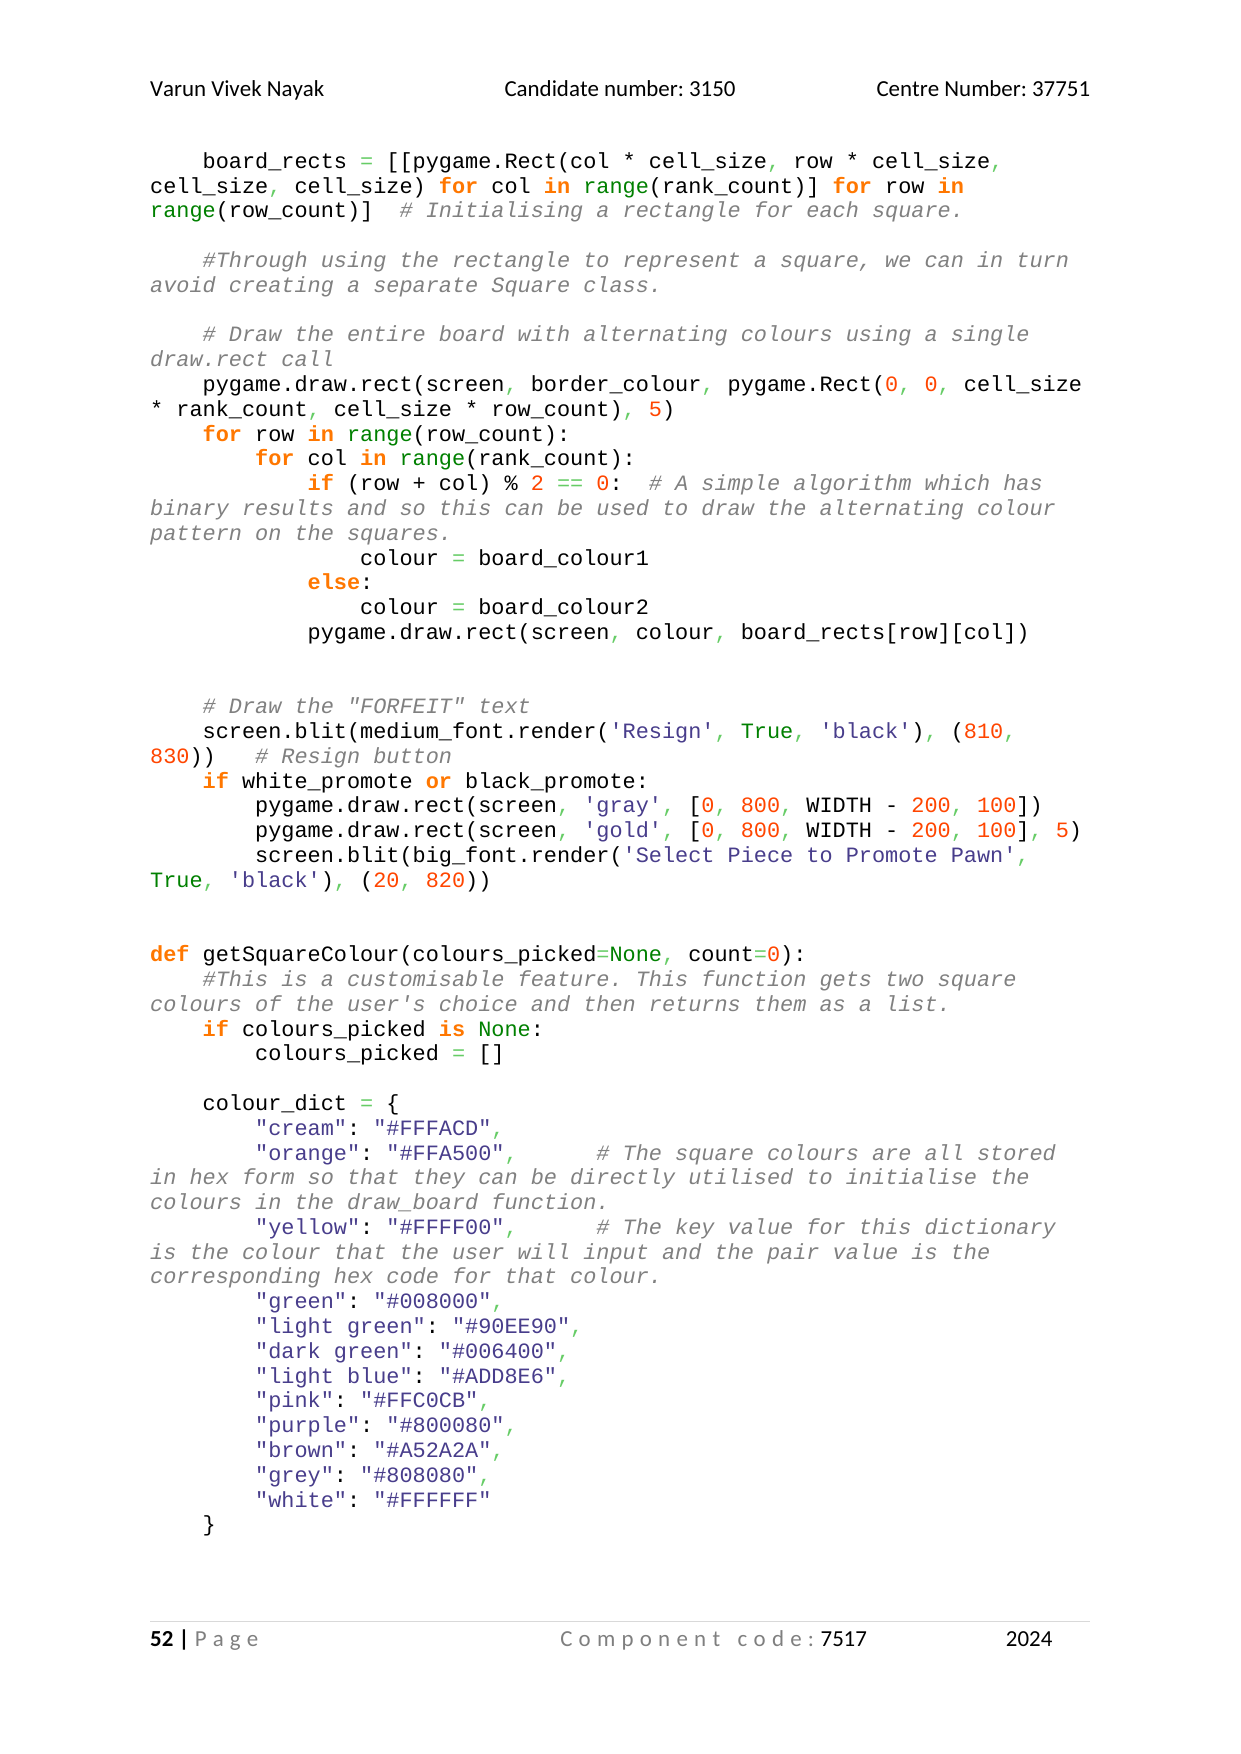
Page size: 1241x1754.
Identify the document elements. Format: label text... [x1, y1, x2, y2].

text "orange": "#FFA500", # The square colours are all stored in hex form so that they can be directly utilised to initialise the colours in the draw_board function. [150, 1142, 1090, 1216]
text colour = board_colour1 [150, 547, 1090, 571]
text "light green": "#90EE90", [150, 1315, 1090, 1340]
text screen.blit(big_font.render('Select Piece to Promote Pawn', True, 'black'), (20, 820)) [150, 844, 1090, 894]
text } [150, 1513, 1090, 1538]
text def getSquareColour(colours_picked=None, count=0): [150, 943, 1090, 968]
text #Through using the rectangle to represent a square, we can in turn avoid creating a separate Square class. [150, 249, 1090, 299]
text "cream": "#FFFACD", [150, 1117, 1090, 1142]
text if (row + col) % 2 == 0: # A simple algorithm which has binary results and so this can be used to draw the alternating colour pattern on the squares. [150, 472, 1090, 547]
text # Draw the entire board with alternating colours using a single draw.rect call [150, 323, 1090, 373]
text "green": "#008000", [150, 1290, 1090, 1315]
text #This is a customisable feature. This function gets two square colours of the user's choice and then returns them as a list. [150, 968, 1090, 1018]
text board_rects = [[pygame.Rect(col * cell_size, row * cell_size, cell_size, cell_size) for col in range(rank_count)] for row in range(row_count)] # Initialising a rectangle for each square. [150, 150, 1090, 224]
text colour = board_colour2 [150, 596, 1090, 621]
text "light blue": "#ADD8E6", [150, 1365, 1090, 1389]
text for row in range(row_count): [150, 423, 1090, 447]
text colours_picked = [] [150, 1042, 1090, 1067]
text "yellow": "#FFFF00", # The key value for this dictionary is the colour that the user will input and the pair value is the corresponding hex code for that colour. [150, 1216, 1090, 1290]
text if white_promote or black_promote: [150, 770, 1090, 794]
text "grey": "#808080", [150, 1464, 1090, 1489]
text else: [150, 571, 1090, 596]
text "purple": "#800080", [150, 1414, 1090, 1439]
text "brown": "#A52A2A", [150, 1439, 1090, 1464]
text "dark green": "#006400", [150, 1340, 1090, 1365]
text colour_dict = { [150, 1092, 1090, 1117]
text pygame.draw.rect(screen, 'gold', [0, 800, WIDTH - 200, 100], 5) [150, 819, 1090, 844]
text "white": "#FFFFFF" [150, 1489, 1090, 1513]
text # Draw the "FORFEIT" text [150, 695, 1090, 720]
text pygame.draw.rect(screen, 'gray', [0, 800, WIDTH - 200, 100]) [150, 794, 1090, 819]
text pygame.draw.rect(screen, border_colour, pygame.Rect(0, 0, cell_size * rank_count, cell_size * row_count), 5) [150, 373, 1090, 423]
text "pink": "#FFC0CB", [150, 1389, 1090, 1414]
text for col in range(rank_count): [150, 447, 1090, 472]
text if colours_picked is None: [150, 1018, 1090, 1042]
text screen.blit(medium_font.render('Resign', True, 'black'), (810, 830)) # Resign button [150, 720, 1090, 770]
text pygame.draw.rect(screen, colour, board_rects[row][col]) [150, 621, 1090, 646]
